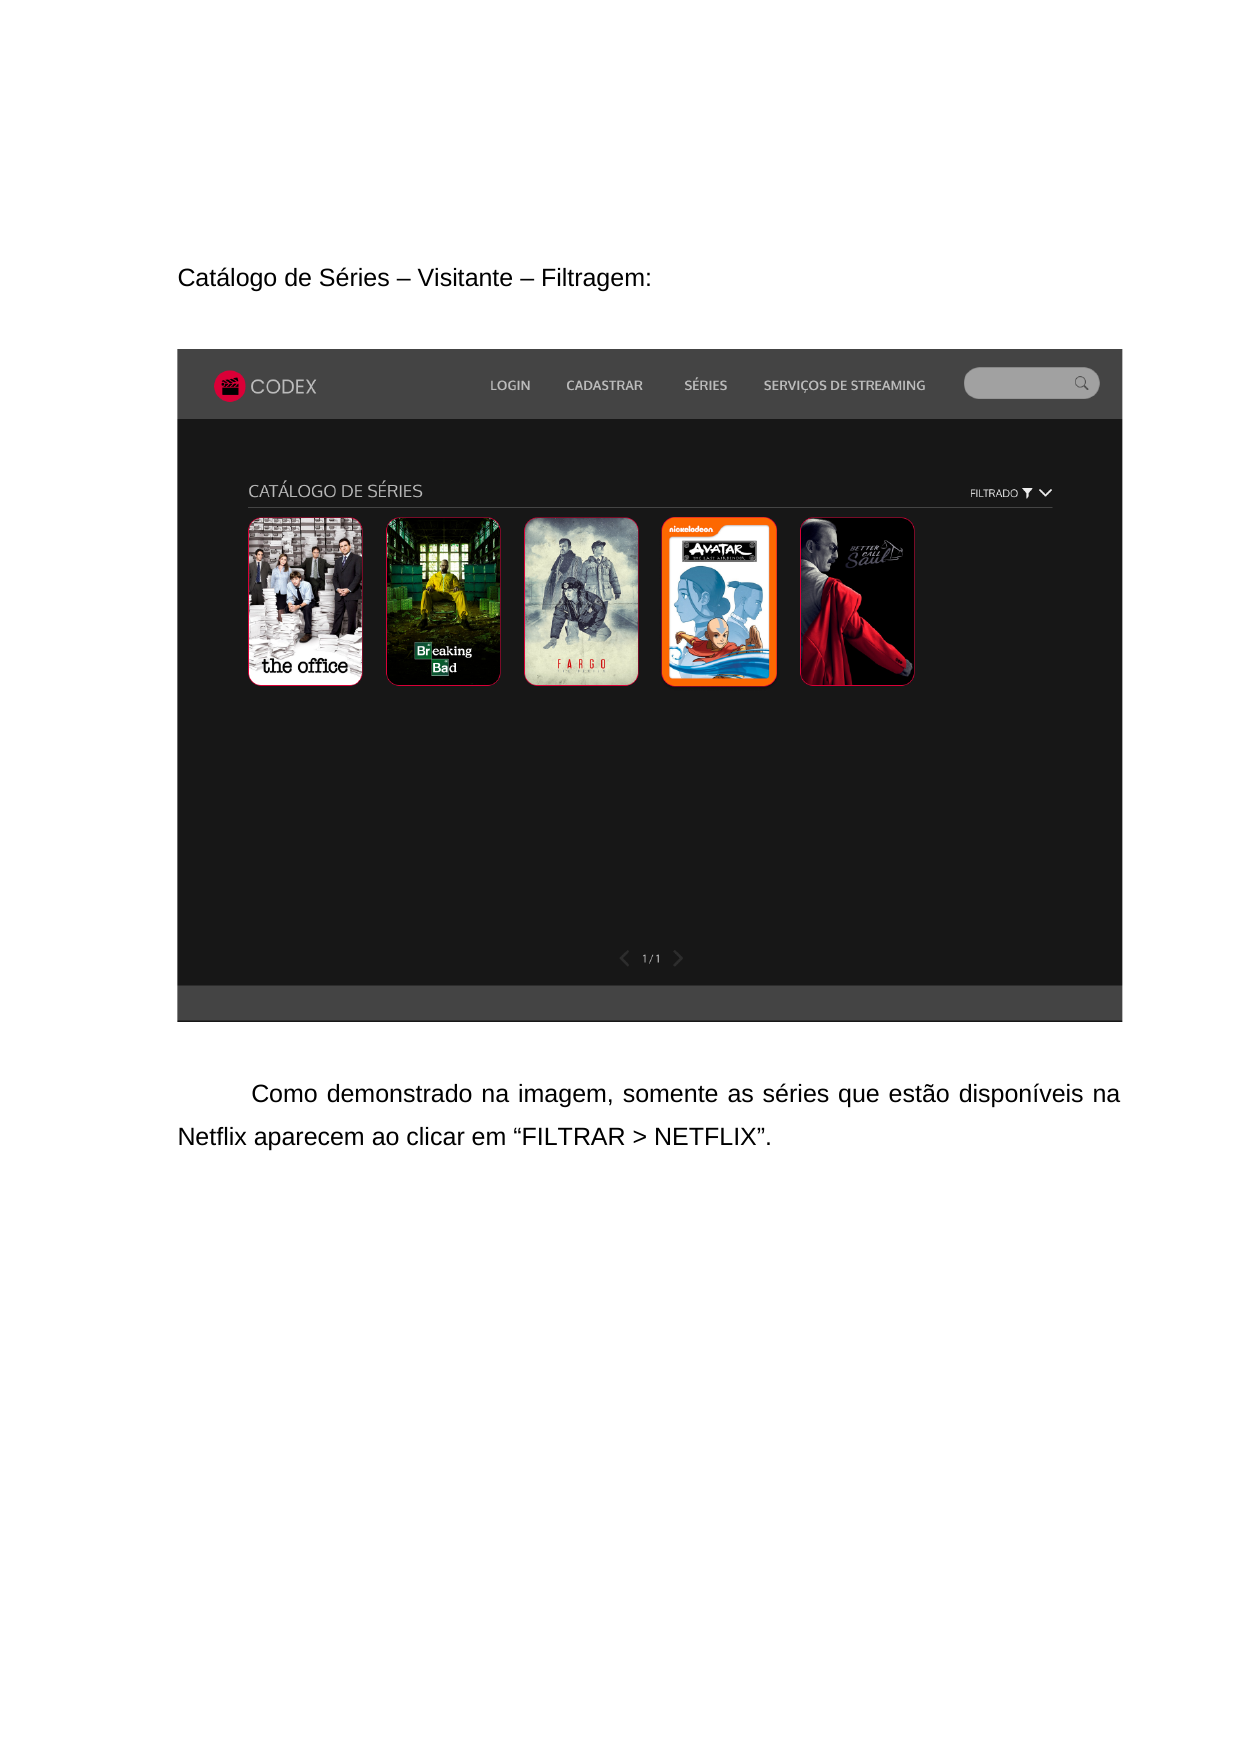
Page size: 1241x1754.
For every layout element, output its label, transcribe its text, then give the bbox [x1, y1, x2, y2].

text Catálogo de Séries – Visitante – Filtragem: [177, 263, 1122, 292]
picture [177, 349, 1123, 1022]
text Como demonstrado na imagem, somente as séries que estão disponíveis na Netflix aparecem ao clicar em “FILTRAR > NETFLIX”. [177, 1079, 1122, 1151]
